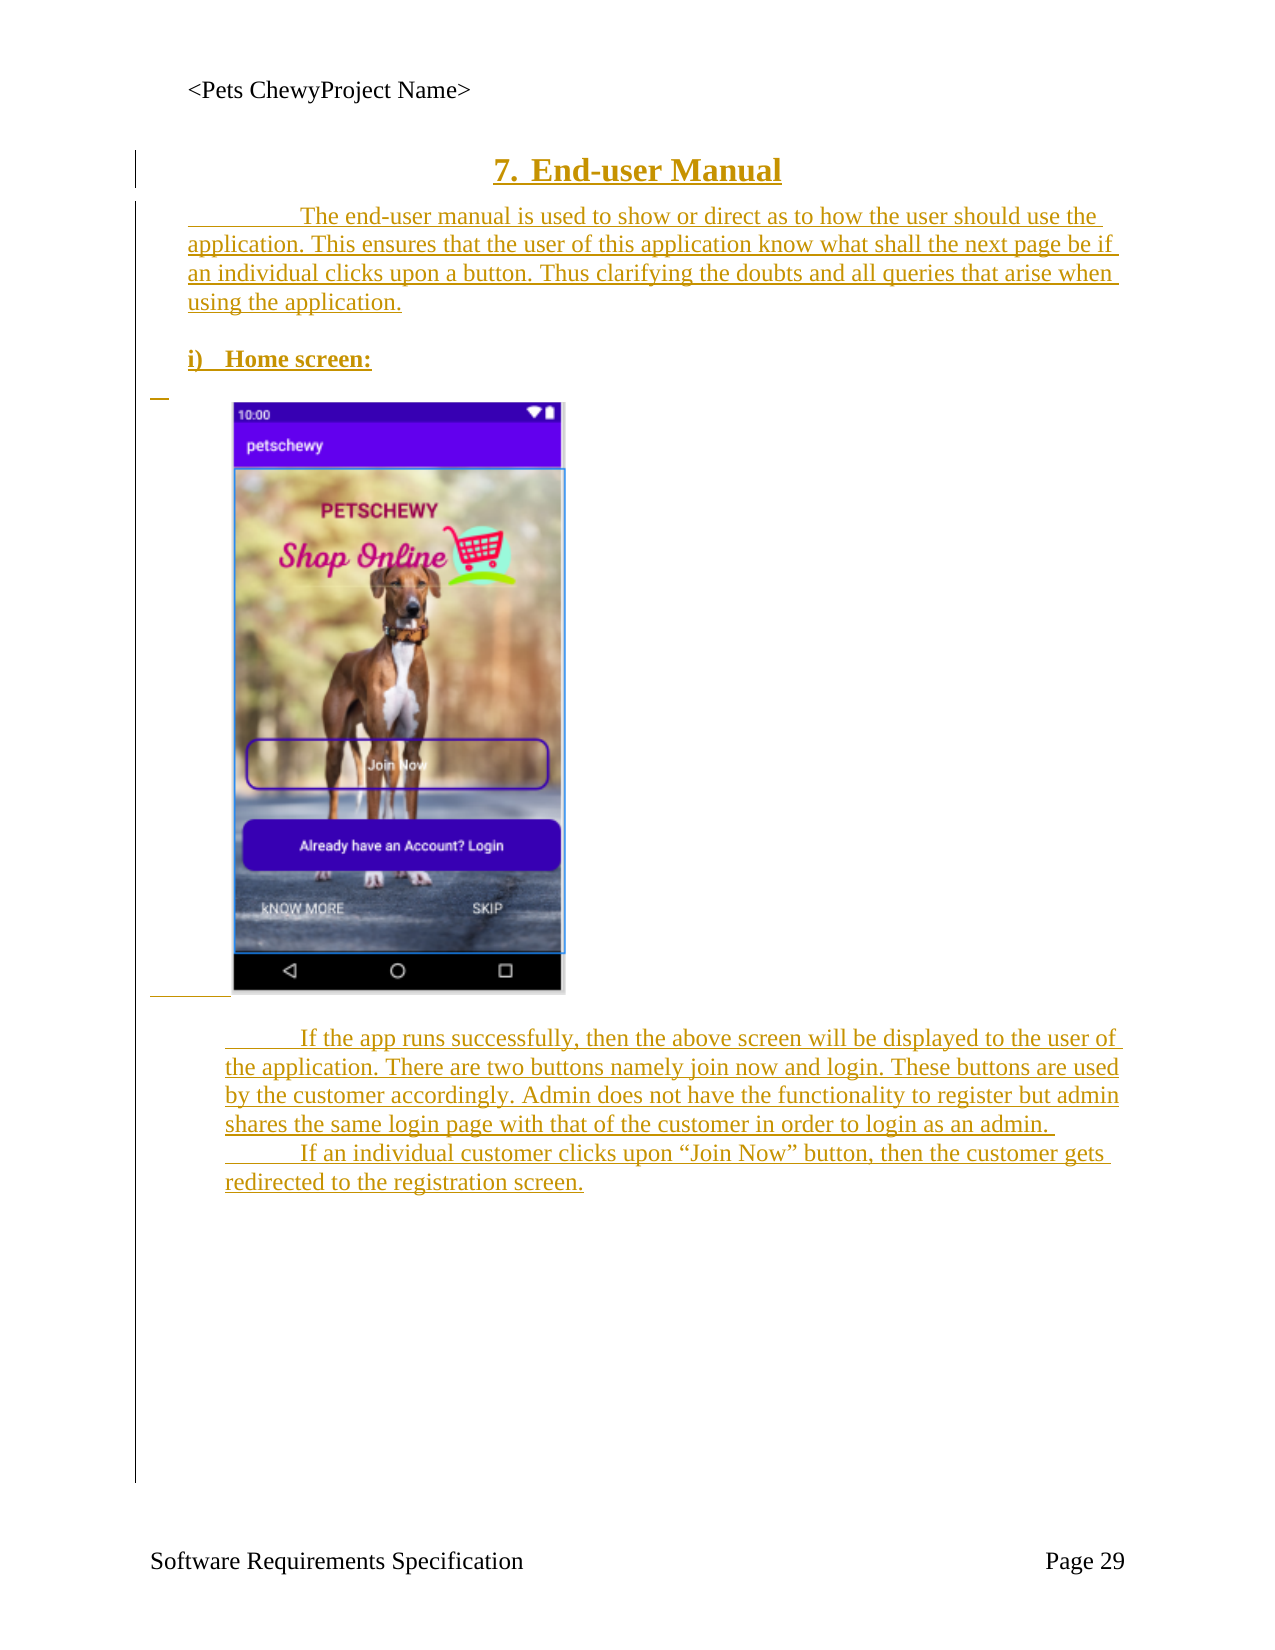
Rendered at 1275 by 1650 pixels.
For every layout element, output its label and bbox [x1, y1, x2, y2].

picture [231, 402, 566, 995]
